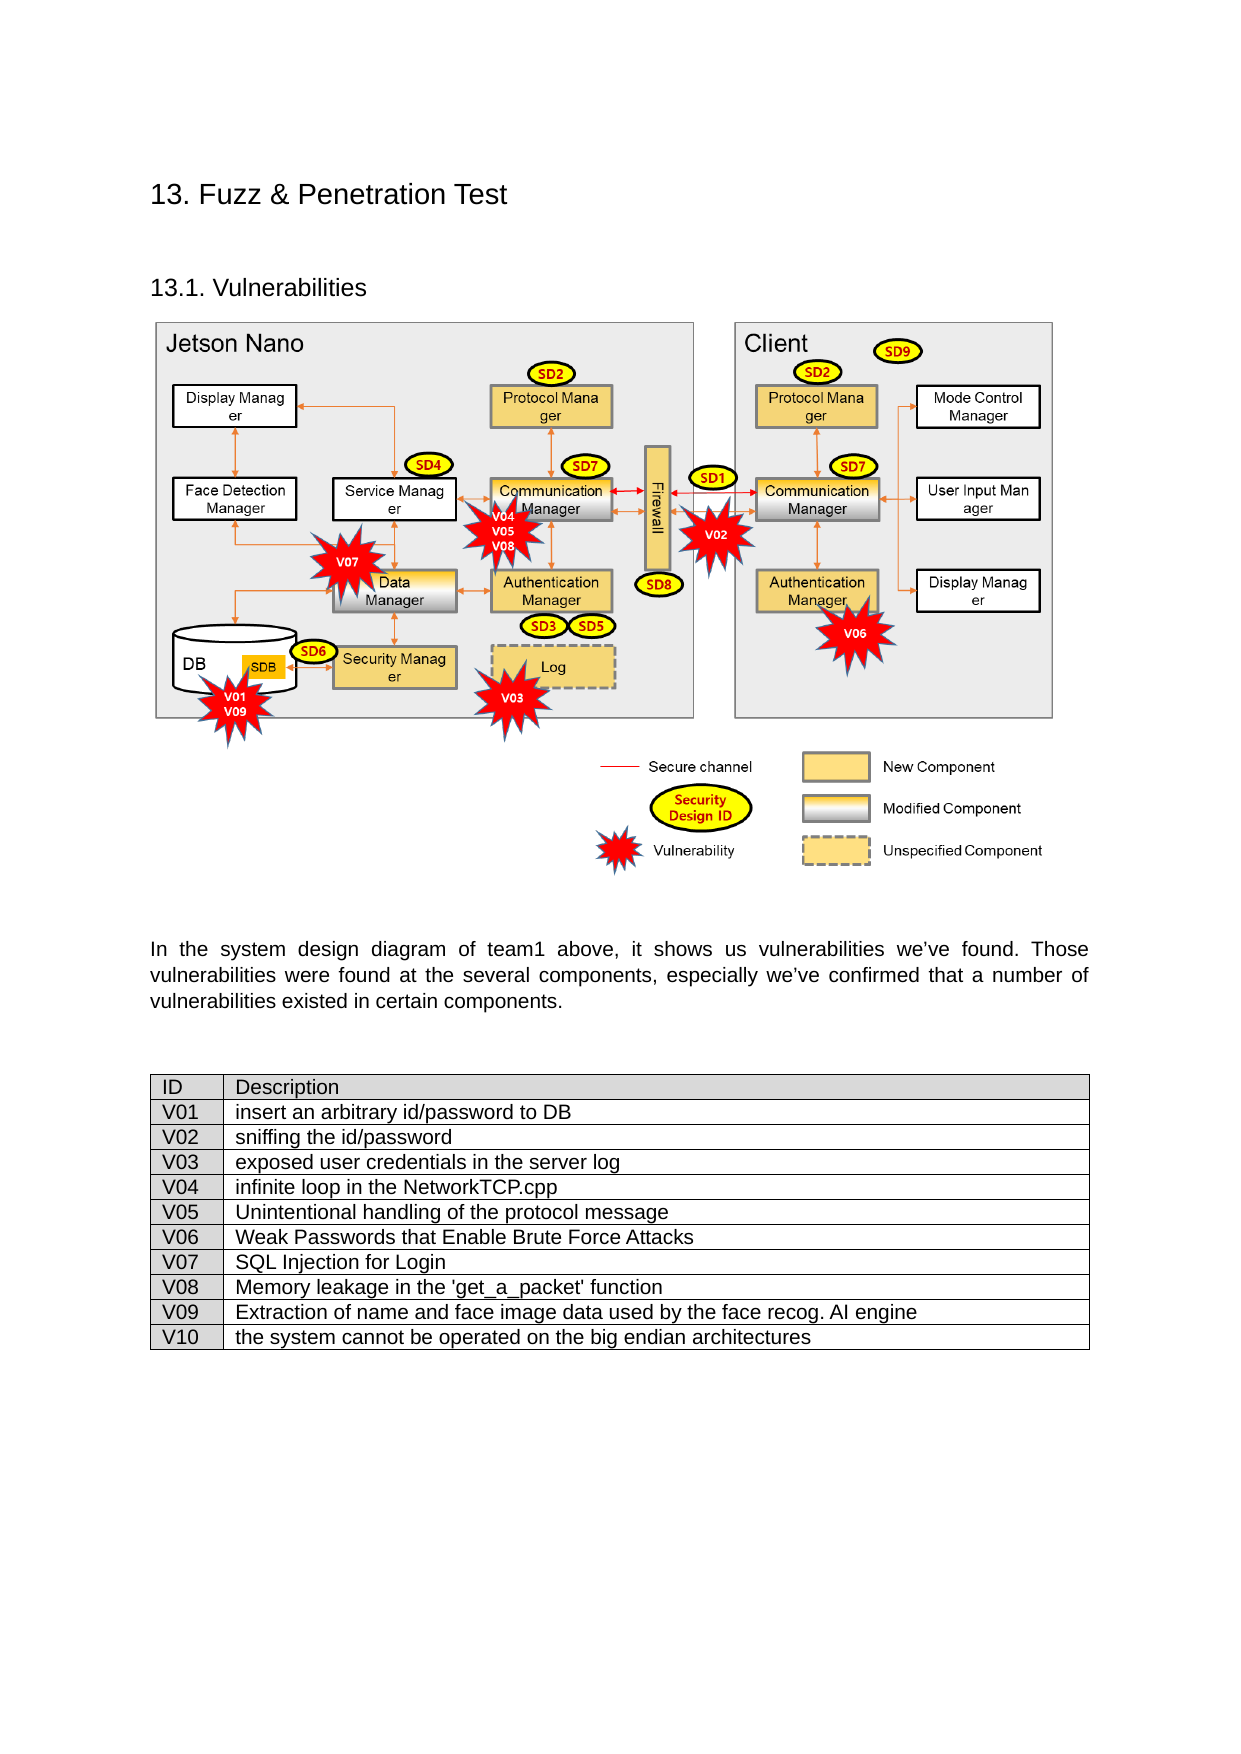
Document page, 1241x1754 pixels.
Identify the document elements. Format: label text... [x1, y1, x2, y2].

subtitle 13.1. Vulnerabilities [150, 272, 1090, 301]
table_cell Weak Passwords that Enable Brute Force Attacks [224, 1225, 1089, 1249]
table_cell V01 [151, 1100, 223, 1124]
table_cell V03 [151, 1150, 223, 1174]
text In the system design diagram of team1 above, it shows us vulnerabilities we’ve found. Those vulnerabilities were found at the several components, especially we’ve confirmed that a number of vulnerabilities existed in certain components. [150, 937, 1090, 1013]
table_cell V05 [151, 1200, 223, 1224]
table_cell V07 [151, 1250, 223, 1274]
table_cell V04 [151, 1175, 223, 1199]
table_cell V08 [151, 1275, 223, 1299]
table_cell Extraction of name and face image data used by the face recog. AI engine [224, 1300, 1089, 1324]
table_cell Memory leakage in the 'get_a_packet' function [224, 1275, 1089, 1299]
subtitle 13. Fuzz & Penetration Test [150, 177, 1090, 211]
table_cell exposed user credentials in the server log [224, 1150, 1089, 1174]
table_cell sniffing the id/password [224, 1125, 1089, 1149]
table_cell Unintentional handling of the protocol message [224, 1200, 1089, 1224]
table_header ID [151, 1075, 223, 1099]
table_cell SQL Injection for Login [224, 1250, 1089, 1274]
table_cell V02 [151, 1125, 223, 1149]
table_header Description [224, 1075, 1089, 1099]
table_cell infinite loop in the NetworkTCP.cpp [224, 1175, 1089, 1199]
table_cell V10 [151, 1325, 223, 1349]
table_cell V09 [151, 1300, 223, 1324]
table_cell insert an arbitrary id/password to DB [224, 1100, 1089, 1124]
picture [150, 320, 1089, 876]
table_cell V06 [151, 1225, 223, 1249]
table_cell the system cannot be operated on the big endian architectures [224, 1325, 1089, 1349]
